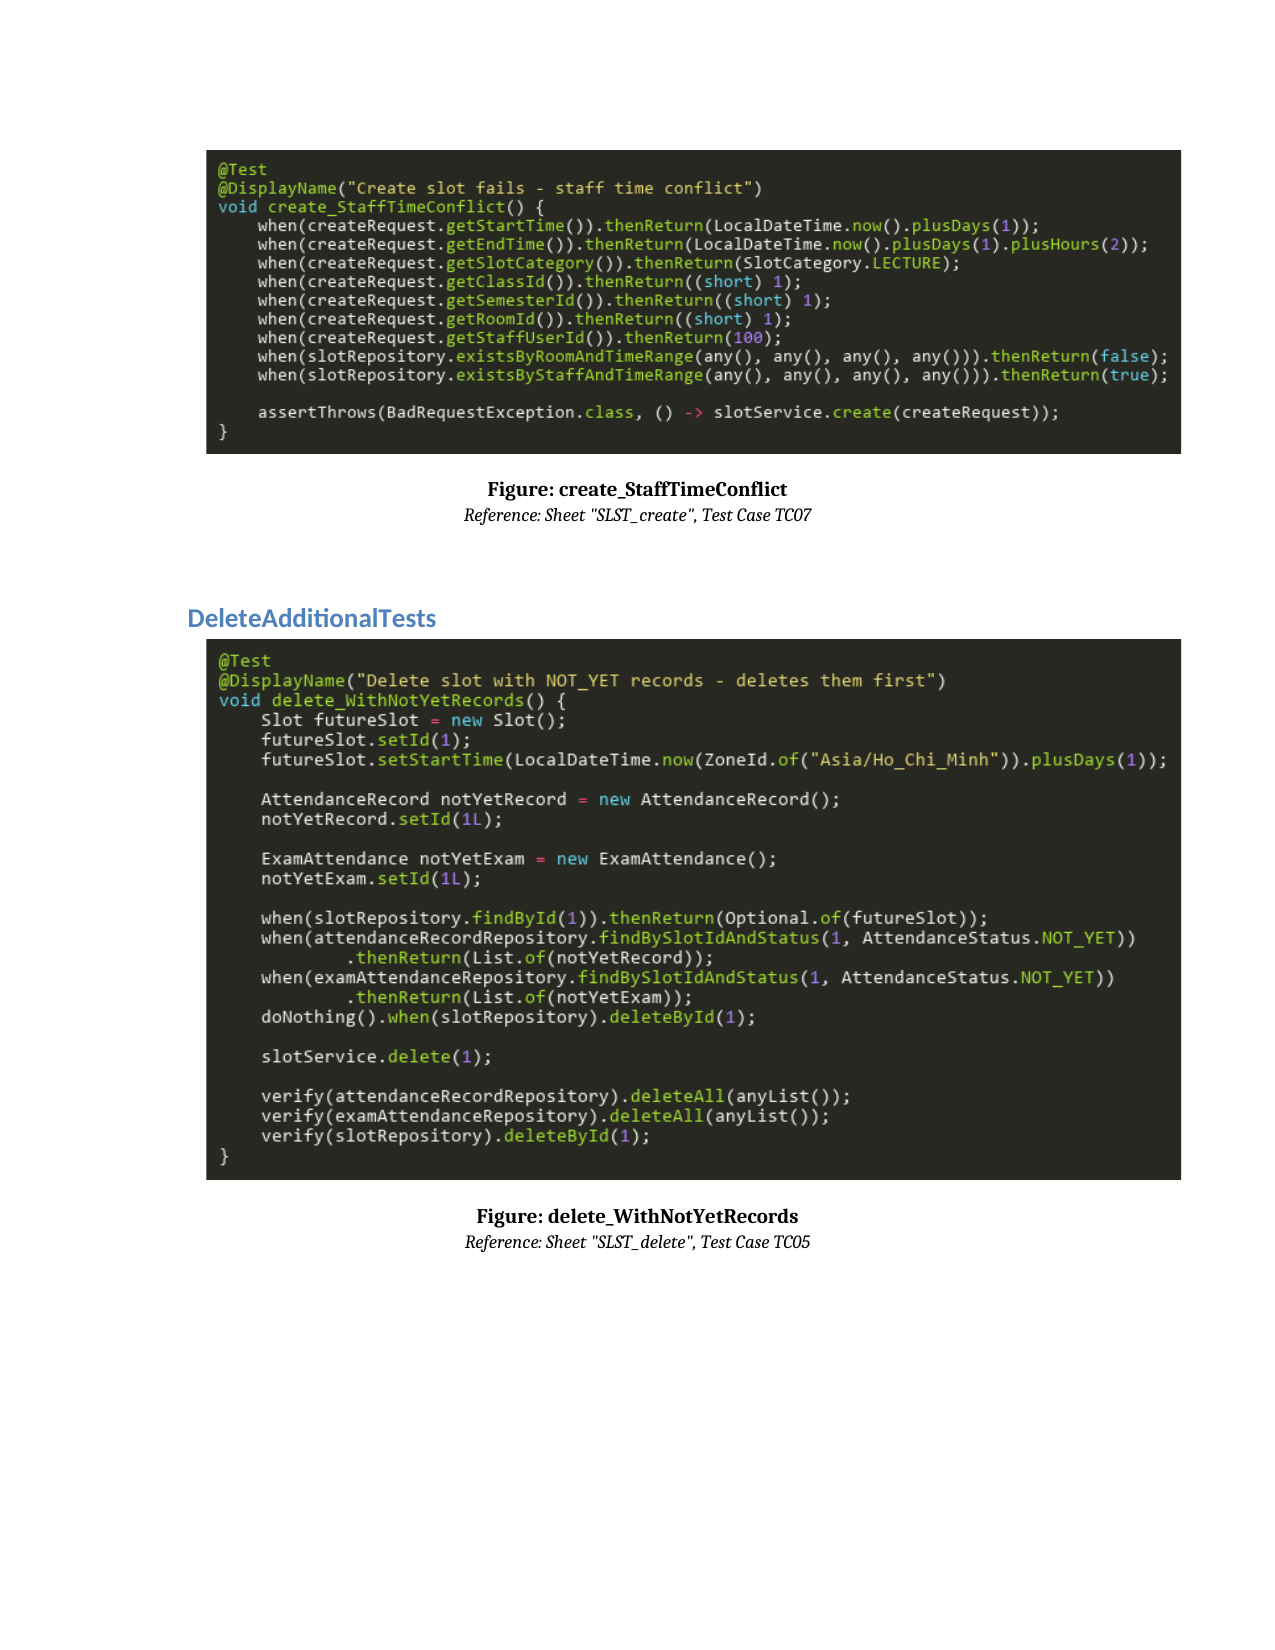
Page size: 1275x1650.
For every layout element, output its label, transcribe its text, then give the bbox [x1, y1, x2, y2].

text Figure: delete_WithNotYetRecords Reference: Sheet "SLST_delete", Test Case TC05 [187, 1204, 1087, 1253]
text Figure: create_StaffTimeConflict Reference: Sheet "SLST_create", Test Case TC07 [187, 478, 1087, 527]
subtitle DeleteAdditionalTests [187, 602, 1087, 635]
picture [206, 150, 1182, 454]
picture [206, 639, 1182, 1180]
